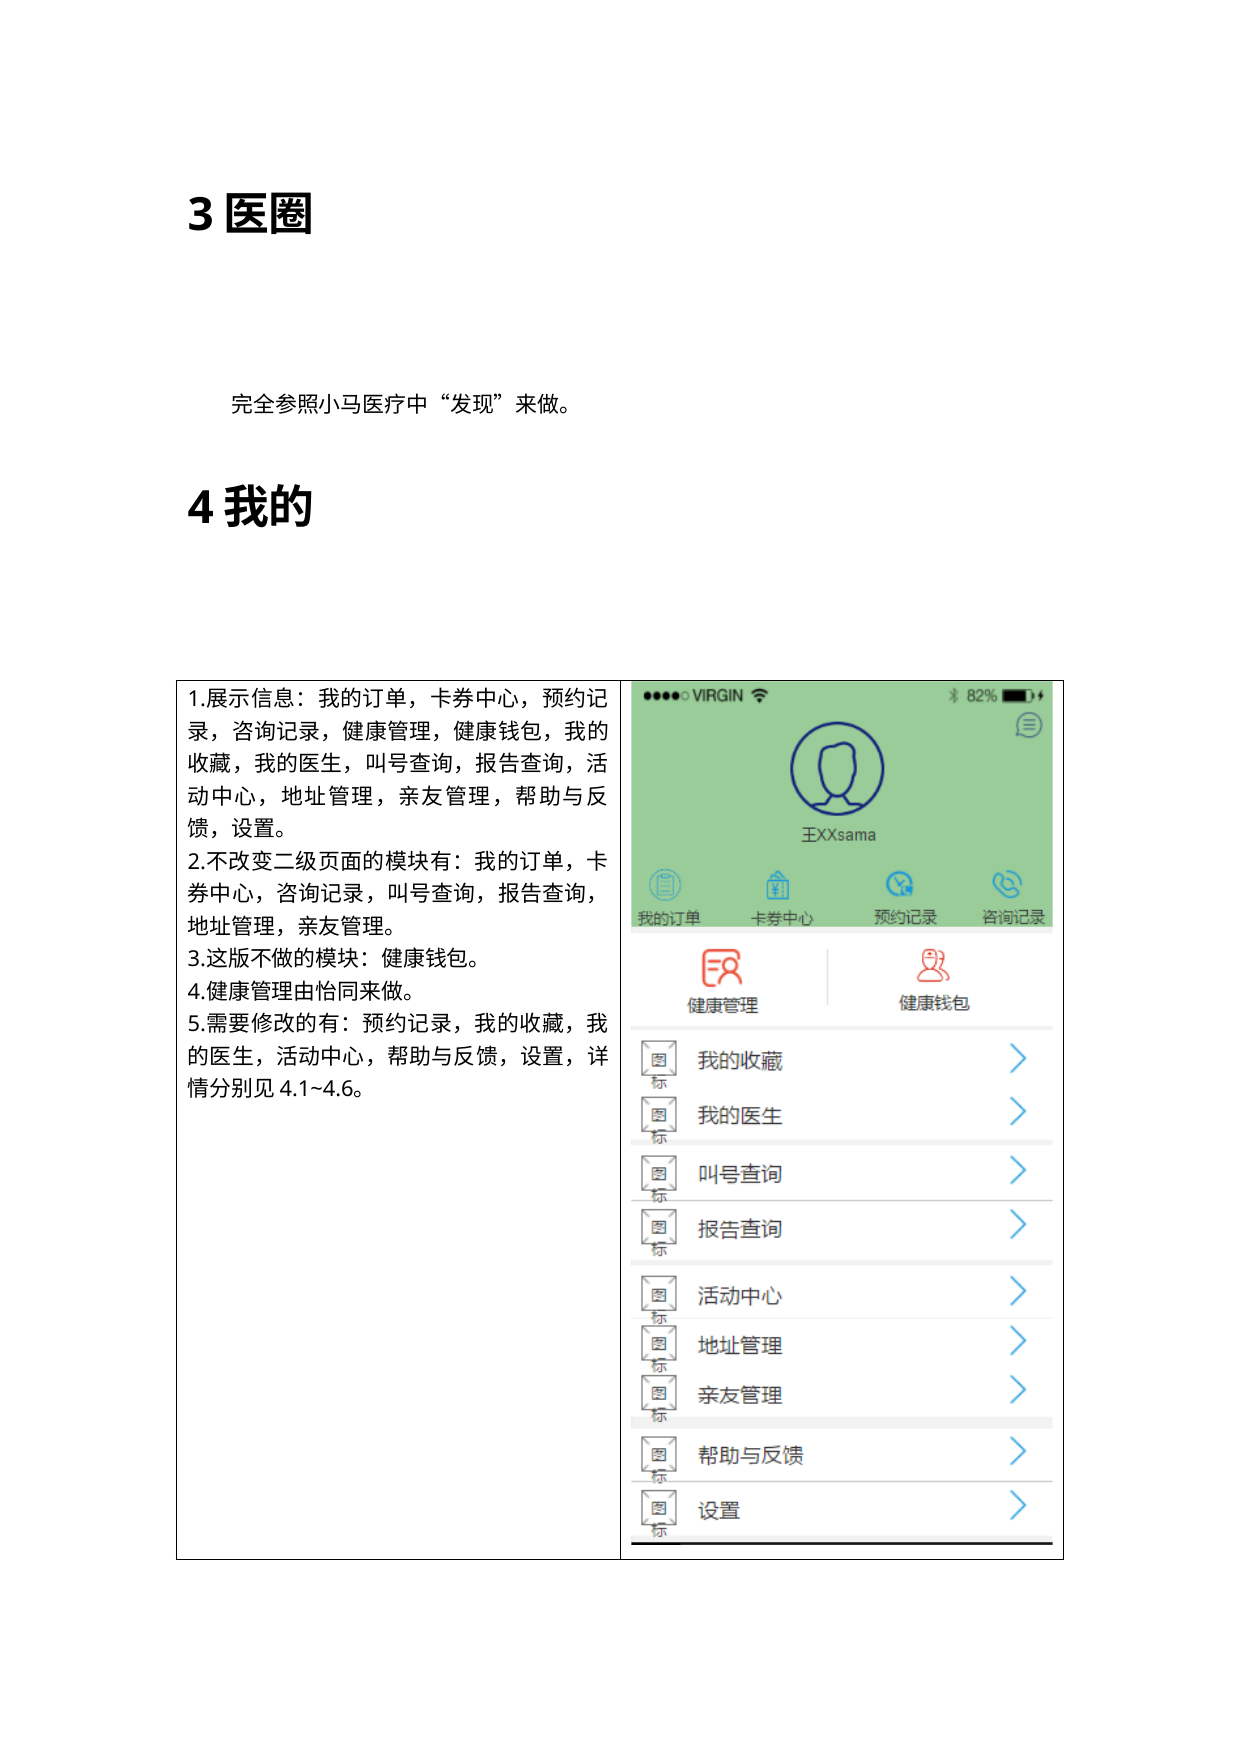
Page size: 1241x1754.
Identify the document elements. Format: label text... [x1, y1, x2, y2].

subtitle 3医圈 [187, 162, 1053, 259]
table_header 展示信息：我的订单，卡券中心，预约记录，咨询记录，健康管理，健康钱包，我的收藏，我的医生，叫号查询，报告查询，活动中心，地址管理，亲友管理，帮助与反馈，设置。 不改变二级页面的模块有：我的订单，卡券中心，咨询记录，叫号查询，报告查询，地址管理，亲友管理。 这版不做的模块：健康钱包。 健康管理由怡同来做。 需要修改的有：预约记录，我的收藏，我的医生，活动中心，帮助与反馈，设置，详情分别见4.1~4.6。 [177, 681, 620, 1558]
table_header [621, 681, 1063, 1558]
picture [631, 681, 1053, 1545]
text 完全参照小马医疗中“发现”来做。 [187, 387, 1053, 419]
subtitle 4我的 [187, 455, 1053, 552]
